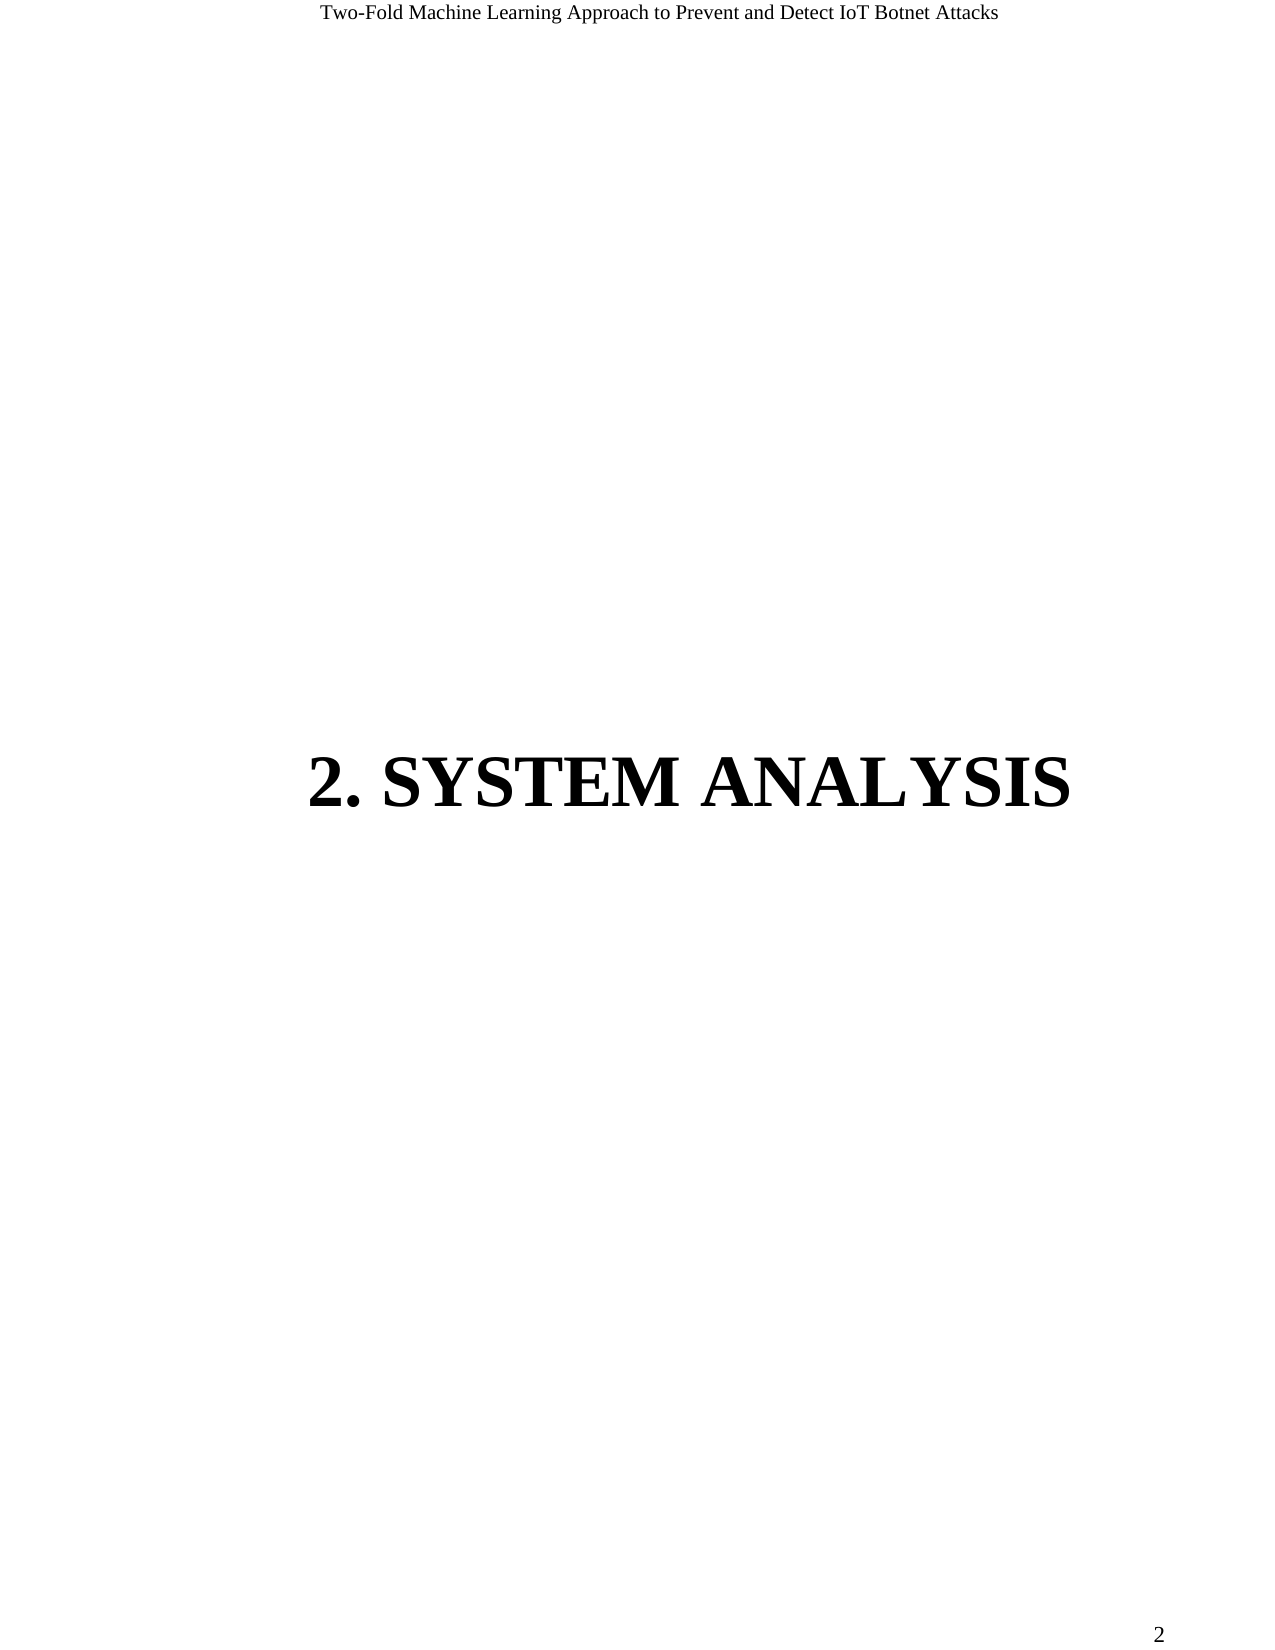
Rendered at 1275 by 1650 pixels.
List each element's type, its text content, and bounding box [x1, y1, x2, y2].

subtitle SYSTEM ANALYSIS [307, 737, 1164, 822]
